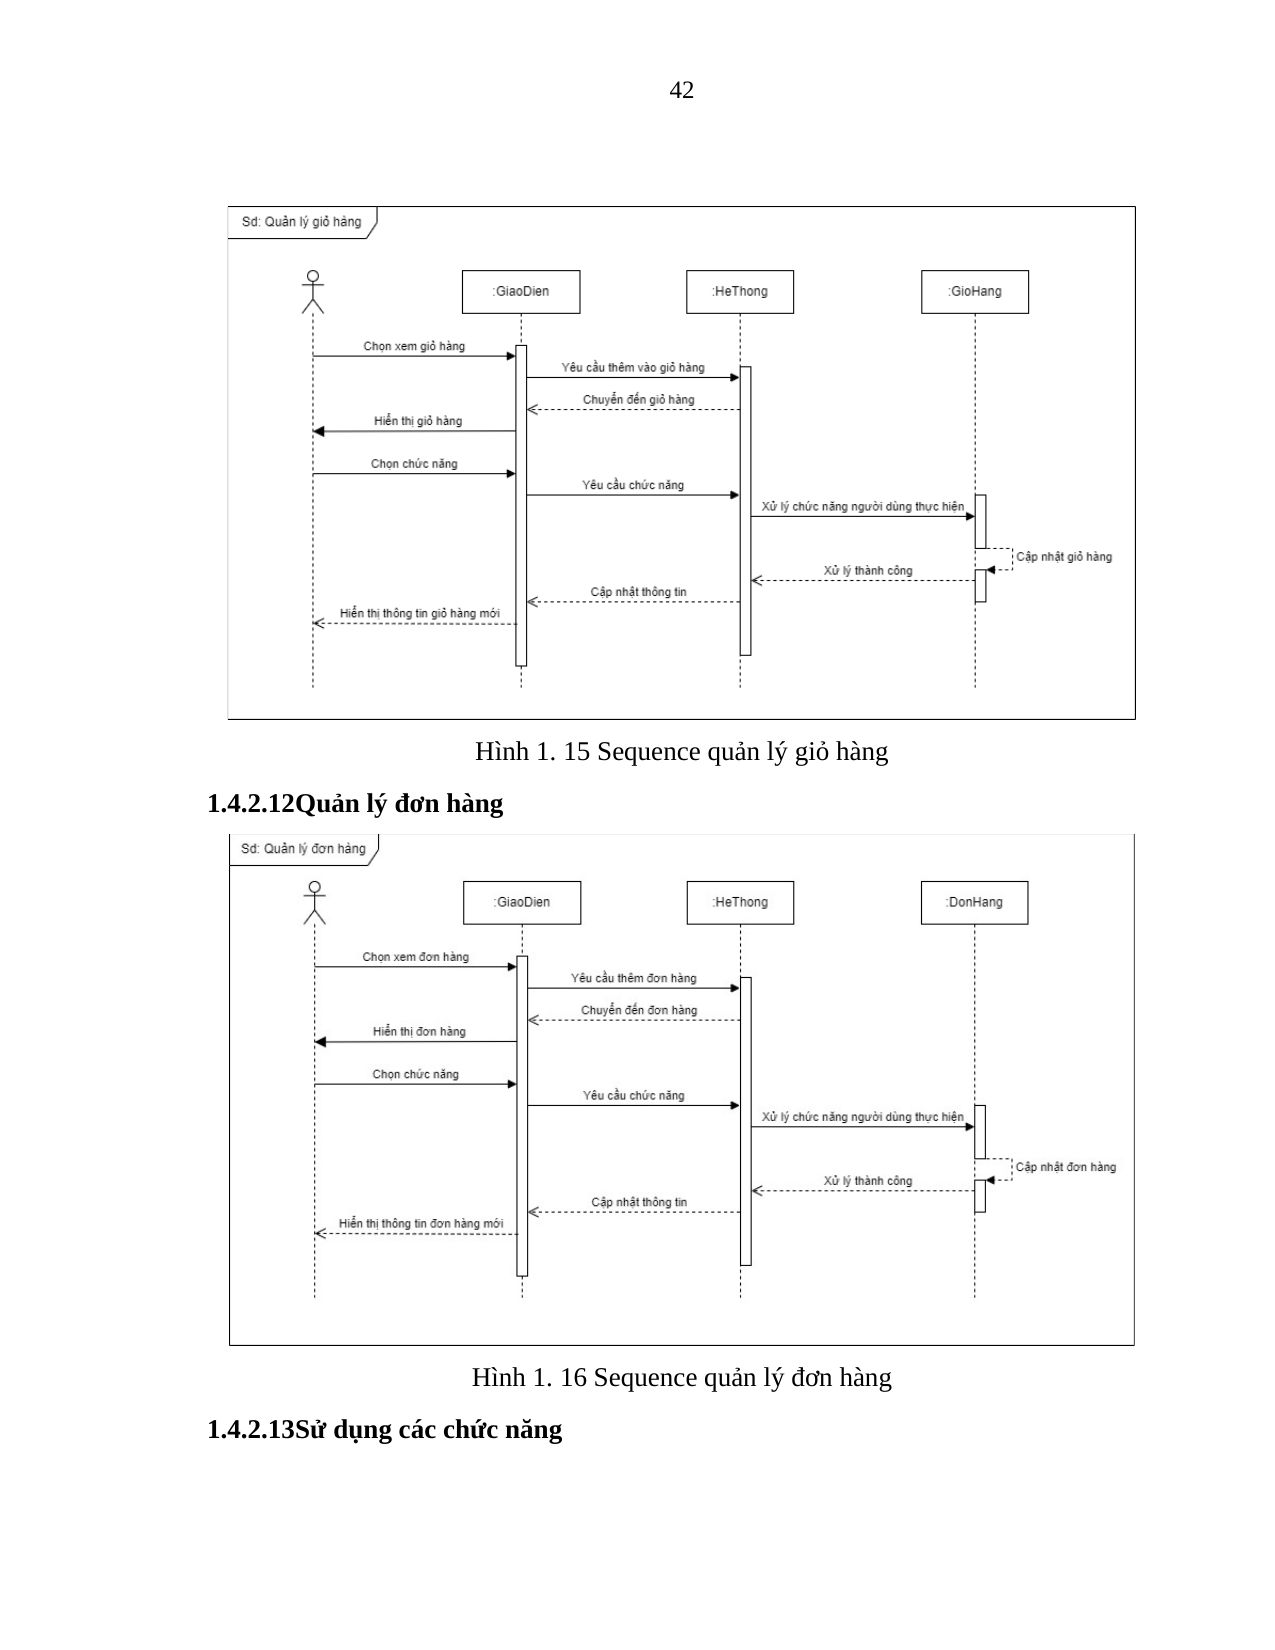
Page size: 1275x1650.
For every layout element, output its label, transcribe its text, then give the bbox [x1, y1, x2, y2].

picture [229, 834, 1135, 1346]
picture [227, 206, 1136, 720]
list Quản lý đơn hàng [207, 787, 1157, 818]
list Sử dụng các chức năng [207, 1413, 1157, 1444]
